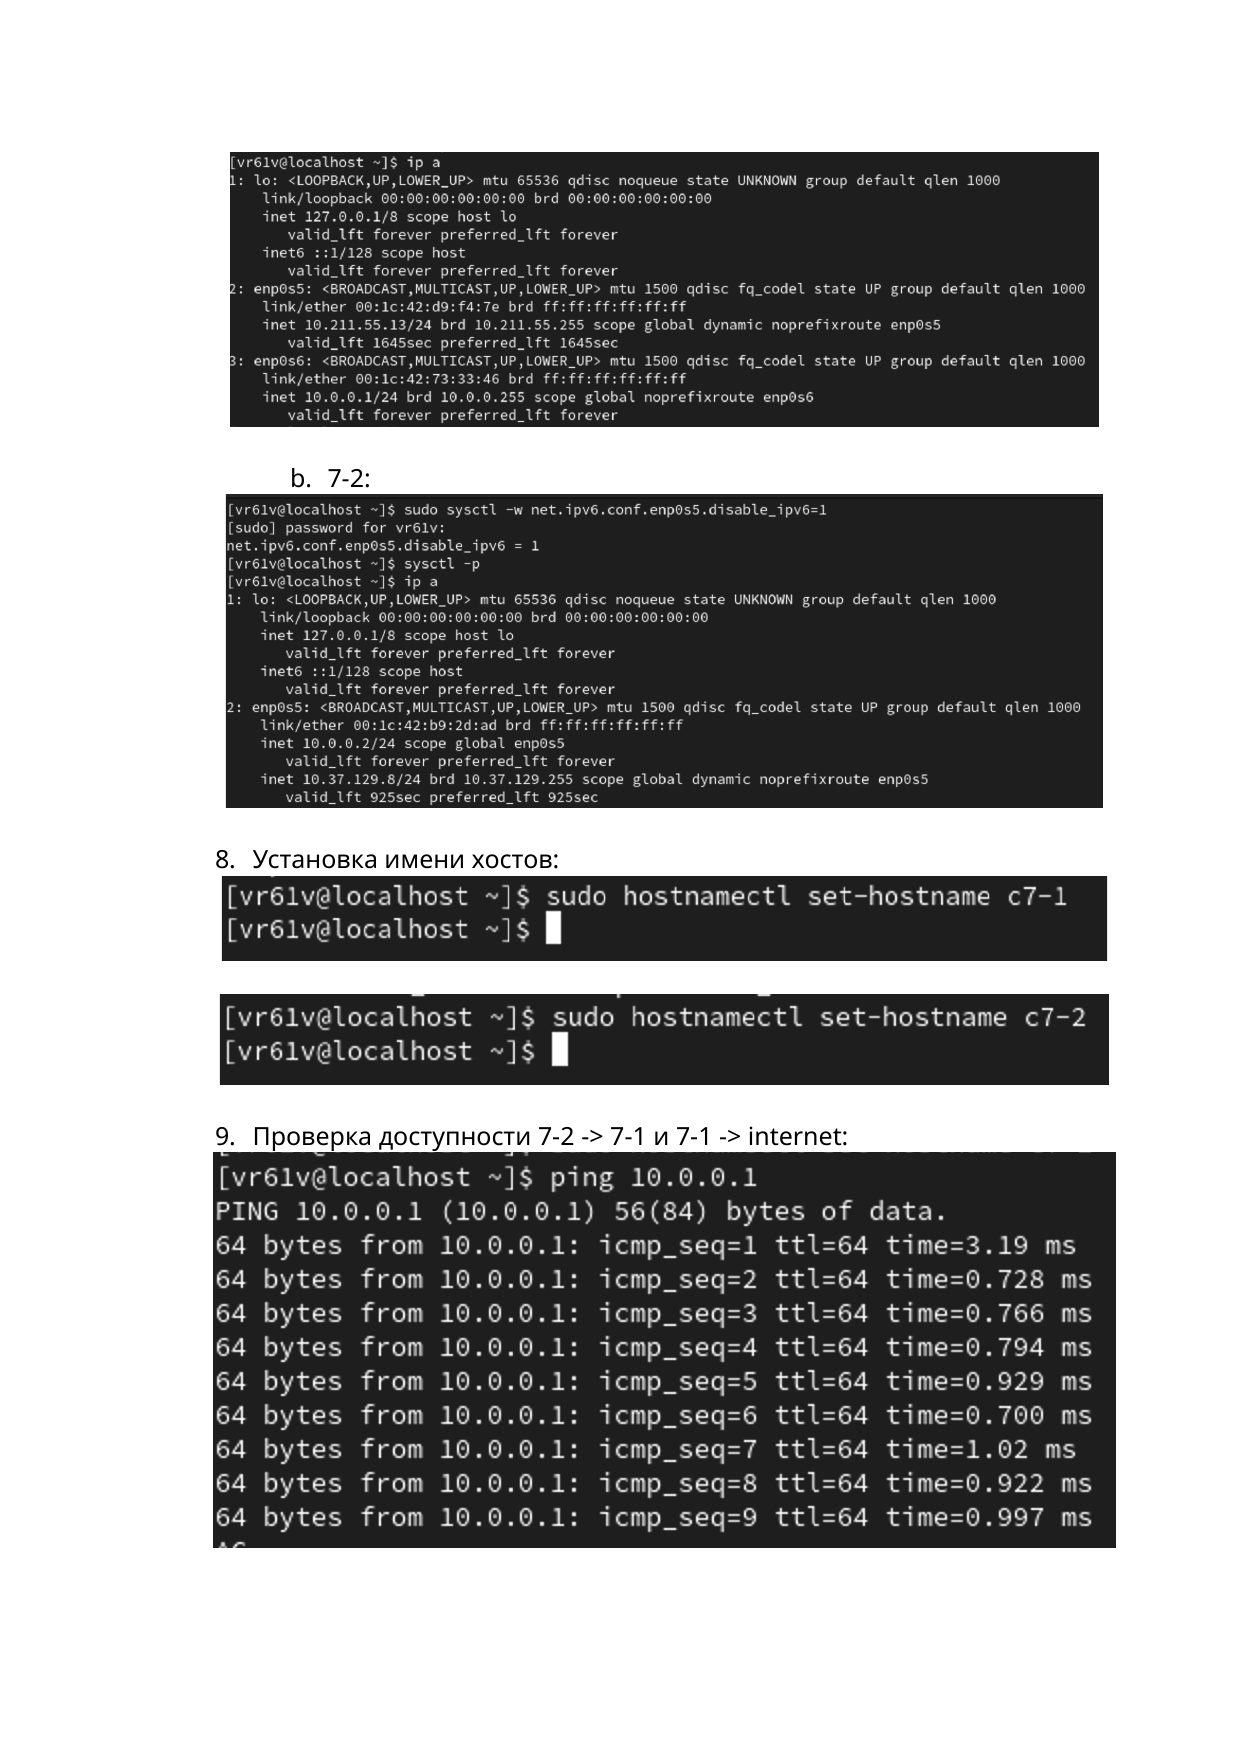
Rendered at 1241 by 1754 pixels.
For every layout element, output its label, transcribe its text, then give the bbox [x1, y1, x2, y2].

picture [219, 994, 1109, 1085]
picture [213, 1152, 1116, 1548]
picture [221, 876, 1108, 961]
list 7-2: [290, 460, 1152, 494]
list Проверка доступности 7-2 -> 7-1 и 7-1 -> internet: [215, 1119, 1152, 1153]
picture [230, 152, 1099, 427]
list Установка имени хостов: [215, 842, 1152, 876]
picture [225, 494, 1103, 808]
